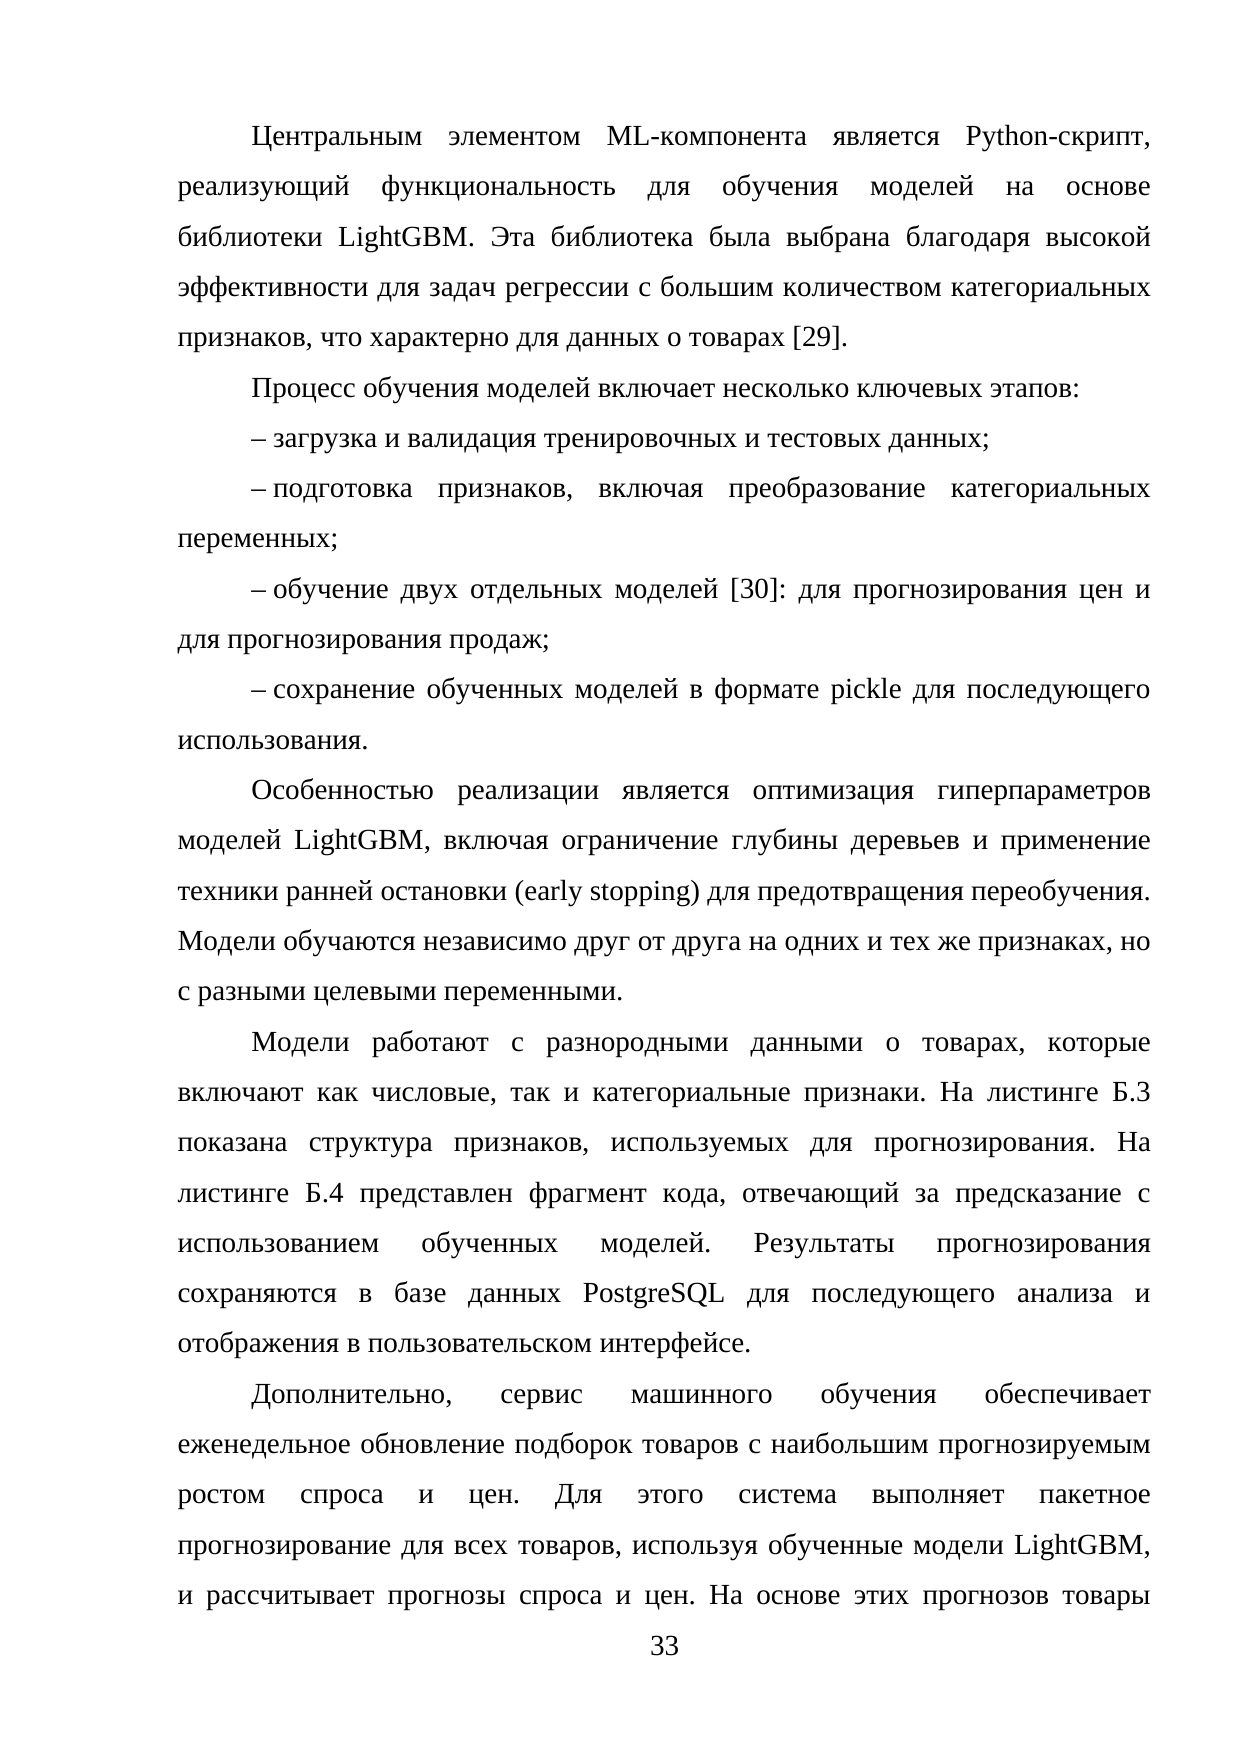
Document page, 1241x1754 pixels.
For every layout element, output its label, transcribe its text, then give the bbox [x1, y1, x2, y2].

text подготовка признаков, включая преобразование категориальных переменных; [177, 470, 1152, 554]
text сохранение обученных моделей в формате pickle для последующего использования. [177, 672, 1152, 755]
text обучение двух отдельных моделей [30]: для прогнозирования цен и для прогнозирования продаж; [177, 571, 1152, 655]
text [177, 1376, 1152, 1611]
text Процесс обучения моделей включает несколько ключевых этапов: [177, 370, 1152, 403]
text Модели работают с разнородными данными о товарах, которые включают как числовые, так и категориальные признаки. На листинге Б.3 показана структура признаков, используемых для прогнозирования. На листинге Б.4 представлен фрагмент кода, отвечающий за предсказание с использованием обученных моделей. Результаты прогнозирования сохраняются в базе данных PostgreSQL для последующего анализа и отображения в пользовательском интерфейсе. [177, 1024, 1152, 1359]
text загрузка и валидация тренировочных и тестовых данных; [177, 420, 1152, 453]
text Центральным элементом ML-компонента является Python-скрипт, реализующий функциональность для обучения моделей на основе библиотеки LightGBM. Эта библиотека была выбрана благодаря высокой эффективности для задач регрессии с большим количеством категориальных признаков, что характерно для данных о товарах [29]. [177, 118, 1152, 353]
text Особенностью реализации является оптимизация гиперпараметров моделей LightGBM, включая ограничение глубины деревьев и применение техники ранней остановки (early stopping) для предотвращения переобучения. Модели обучаются независимо друг от друга на одних и тех же признаках, но с разными целевыми переменными. [177, 772, 1152, 1007]
